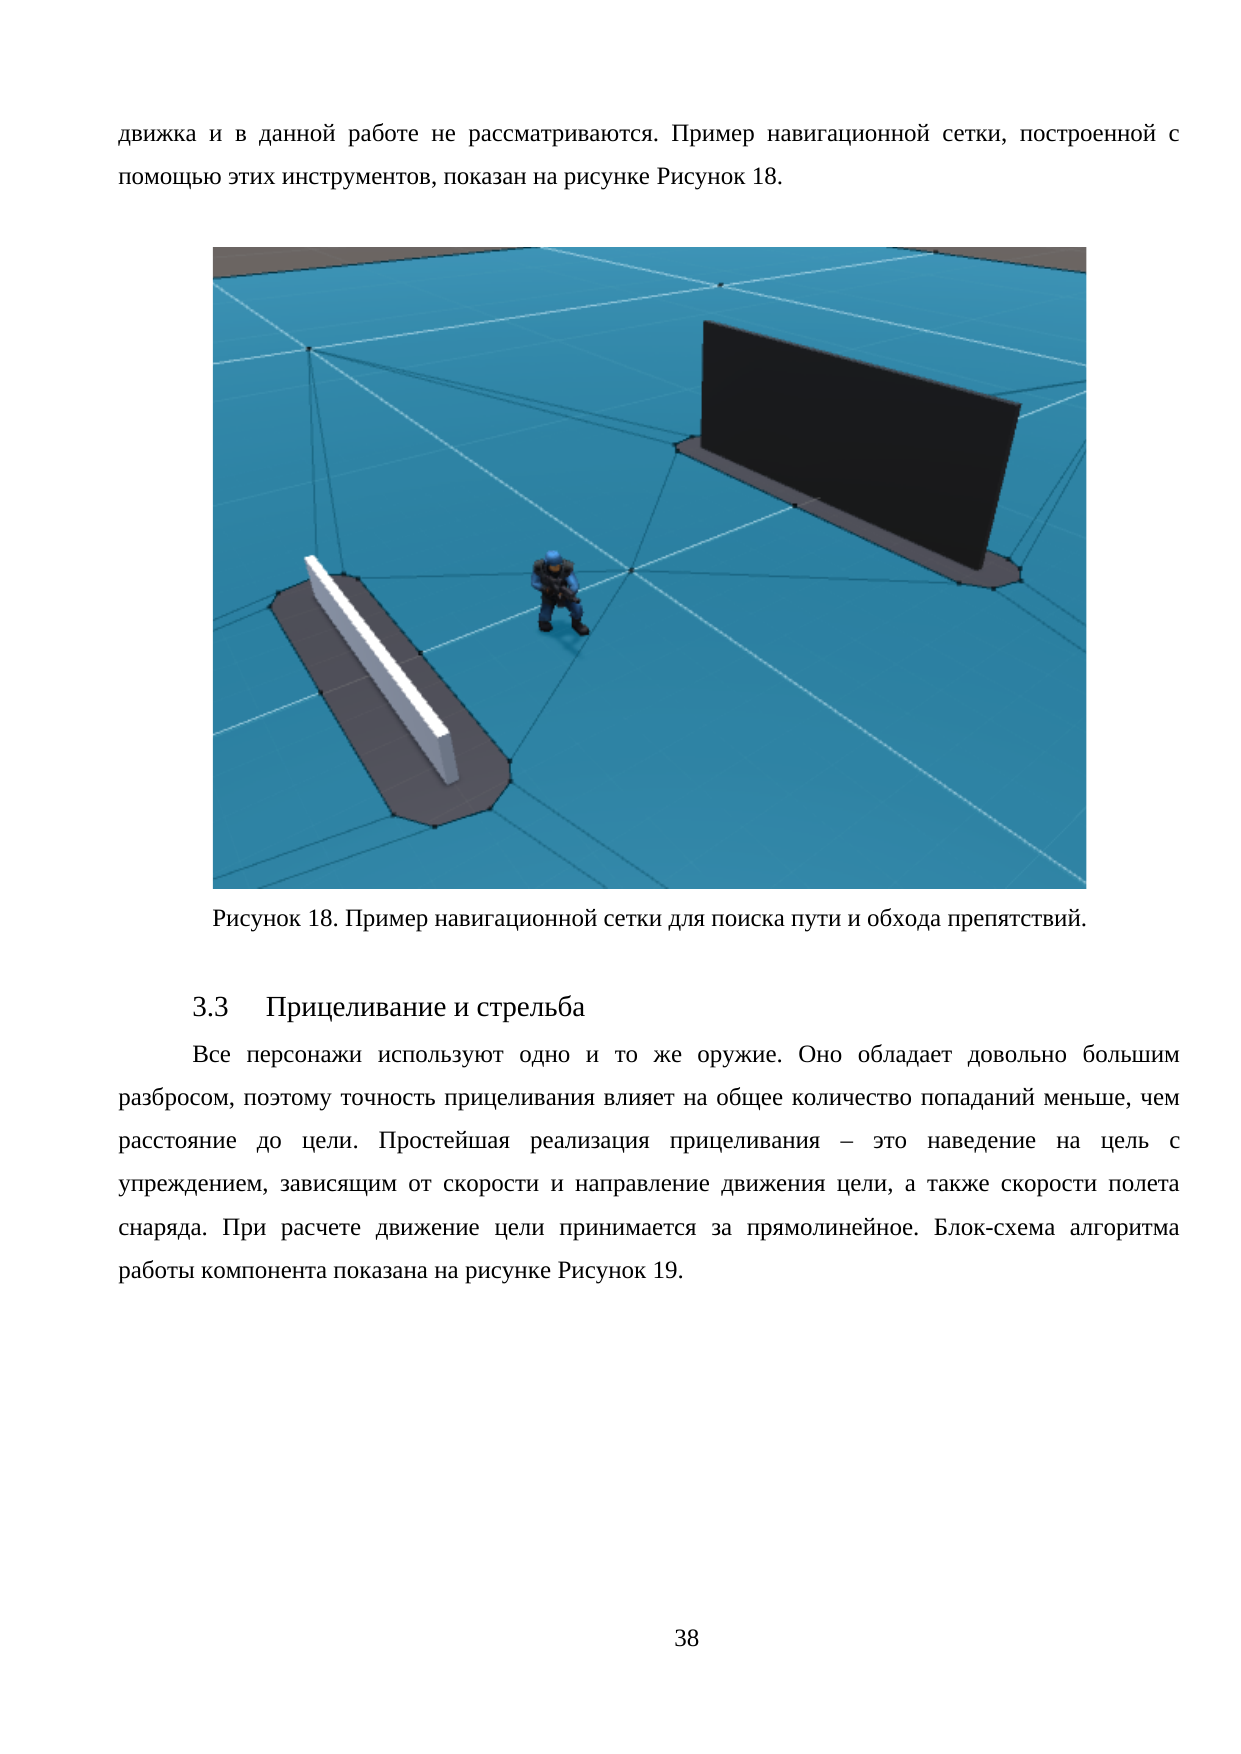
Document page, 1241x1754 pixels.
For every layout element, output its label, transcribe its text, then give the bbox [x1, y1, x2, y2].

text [118, 118, 1181, 190]
text Рисунок 18. Пример навигационной сетки для поиска пути и обхода препятствий. [118, 903, 1181, 931]
picture [212, 247, 1087, 889]
text Все персонажи используют одно и то же оружие. Оно обладает довольно большим разбросом, поэтому точность прицеливания влияет на общее количество попаданий меньше, чем расстояние до цели. Простейшая реализация прицеливания – это наведение на цель с упреждением, зависящим от скорости и направление движения цели, а также скорости полета снаряда. При расчете движение цели принимается за прямолинейное. Блок-схема алгоритма работы компонента показана на рисунке 19. [118, 1039, 1181, 1283]
subtitle Прицеливание и стрельба [118, 989, 1181, 1022]
